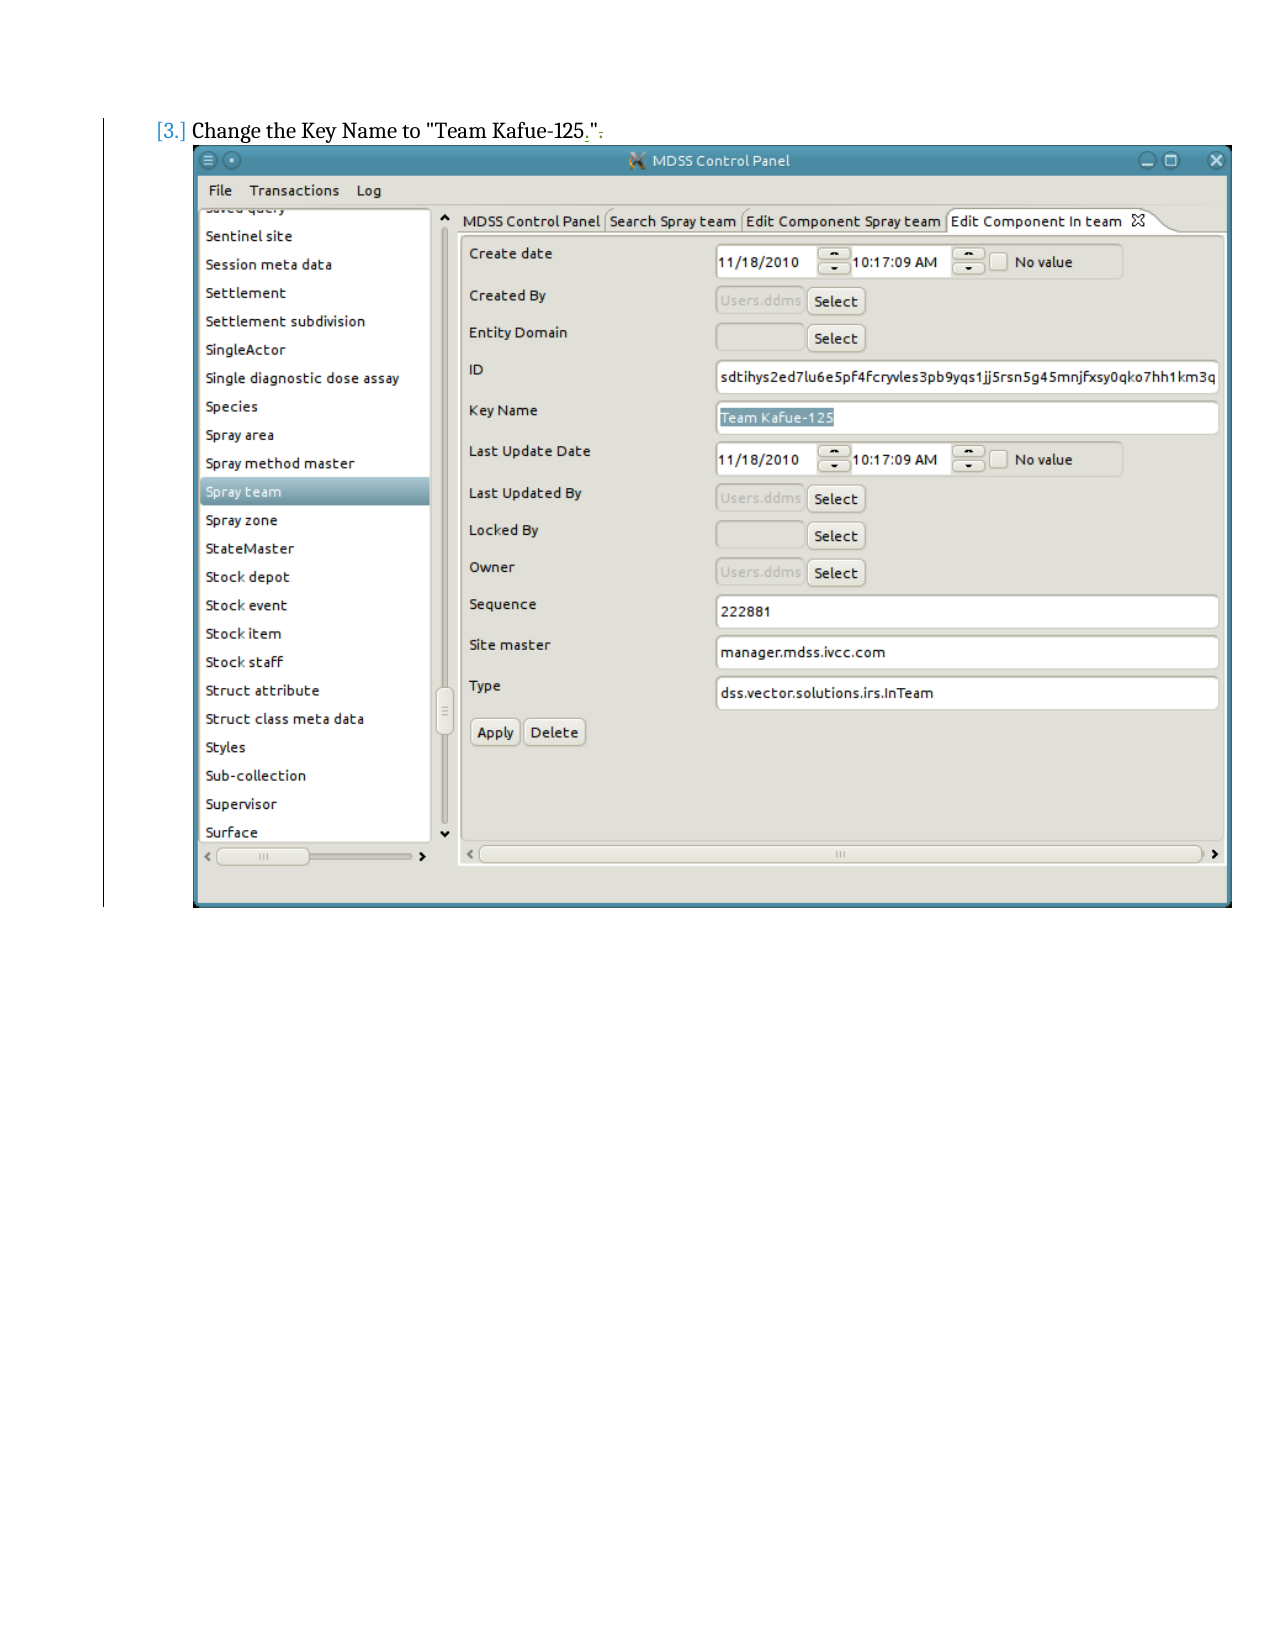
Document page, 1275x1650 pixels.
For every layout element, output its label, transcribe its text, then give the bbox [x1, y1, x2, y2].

picture [193, 145, 1232, 908]
